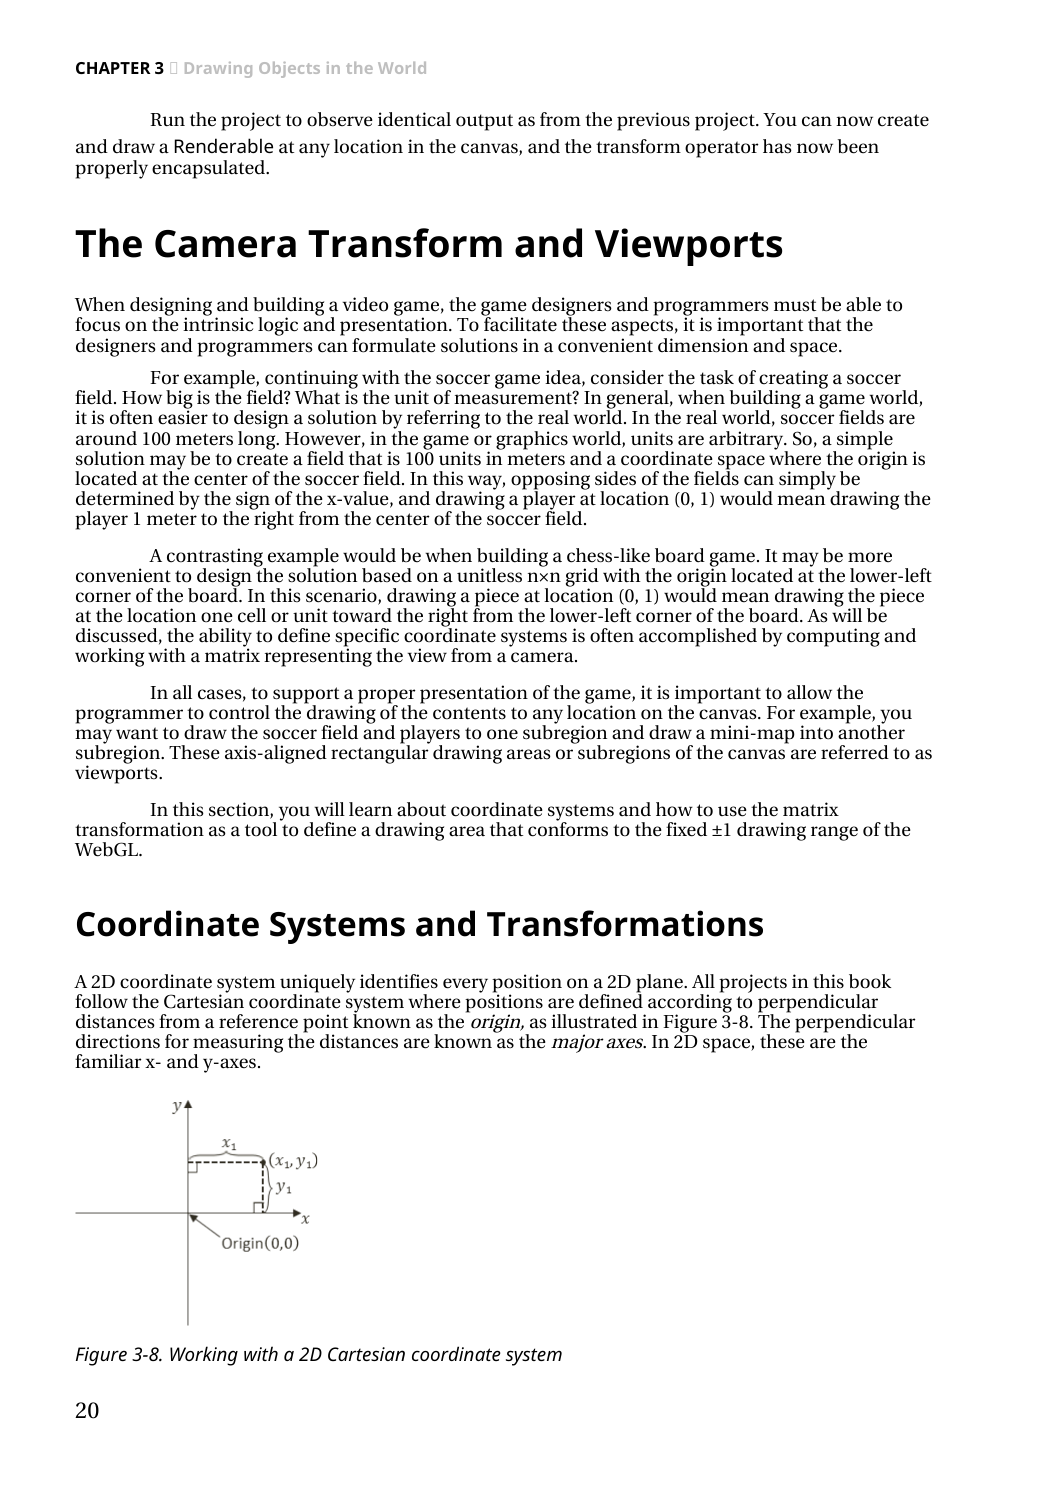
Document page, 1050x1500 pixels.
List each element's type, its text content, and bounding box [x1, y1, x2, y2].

subtitle The Camera Transform and Viewports [75, 218, 937, 269]
text A contrasting example would be when building a chess-like board game. It may be more convenient to design the solution based on a unitless n×n grid with the origin located at the lower-left corner of the board. In this scenario, drawing a piece at location (0, 1) would mean drawing the piece at the location one cell or unit toward the right from the lower-left corner of the board. As will be discussed, the ability to define specific coordinate systems is often accomplished by computing and working with a matrix representing the view from a camera. [75, 548, 937, 667]
text Run the project to observe identical output as from the previous project. You can now create and draw a Renderable at any location in the canvas, and the transform operator has now been properly encapsulated. [75, 112, 937, 179]
text For example, continuing with the soccer game idea, consider the task of creating a soccer field. How big is the field? What is the unit of measurement? In general, when building a game world, it is often easier to design a solution by referring to the real world. In the real world, soccer fields are around 100 meters long. However, in the game or graphics world, units are arbitrary. So, a simple solution may be to create a field that is 100 units in meters and a coordinate space where the origin is located at the center of the soccer field. In this way, opposing sides of the fields can simply be determined by the sign of the x-value, and drawing a player at location (0, 1) would mean drawing the player 1 meter to the right from the center of the soccer field. [75, 371, 937, 530]
subtitle Coordinate Systems and Transformations [75, 900, 937, 946]
picture [75, 1087, 318, 1326]
text In all cases, to support a proper presentation of the game, it is important to allow the programmer to control the drawing of the contents to any location on the canvas. For example, you may want to draw the soccer field and players to one subregion and draw a mini-map into another subregion. These axis-aligned rectangular drawing areas or subregions of the canvas are referred to as viewports. [75, 685, 937, 784]
text When designing and building a video game, the game designers and programmers must be able to focus on the intrinsic logic and presentation. To facilitate these aspects, it is important that the designers and programmers can formulate solutions in a convenient dimension and space. [75, 298, 937, 357]
text A 2D coordinate system uniquely identifies every position on a 2D plane. All projects in this book follow the Cartesian coordinate system where positions are defined according to perpendicular distances from a reference point known as the origin, as illustrated in Figure 3-8. The perpendicular directions for measuring the distances are known as the major axes. In 2D space, these are the familiar x- and y-axes. [75, 974, 937, 1073]
text In this section, you will learn about coordinate systems and how to use the matrix transformation as a tool to define a drawing area that conforms to the fixed ±1 drawing range of the WebGL. [75, 803, 937, 861]
text Figure 3-8. Working with a 2D Cartesian coordinate system [75, 1341, 937, 1367]
